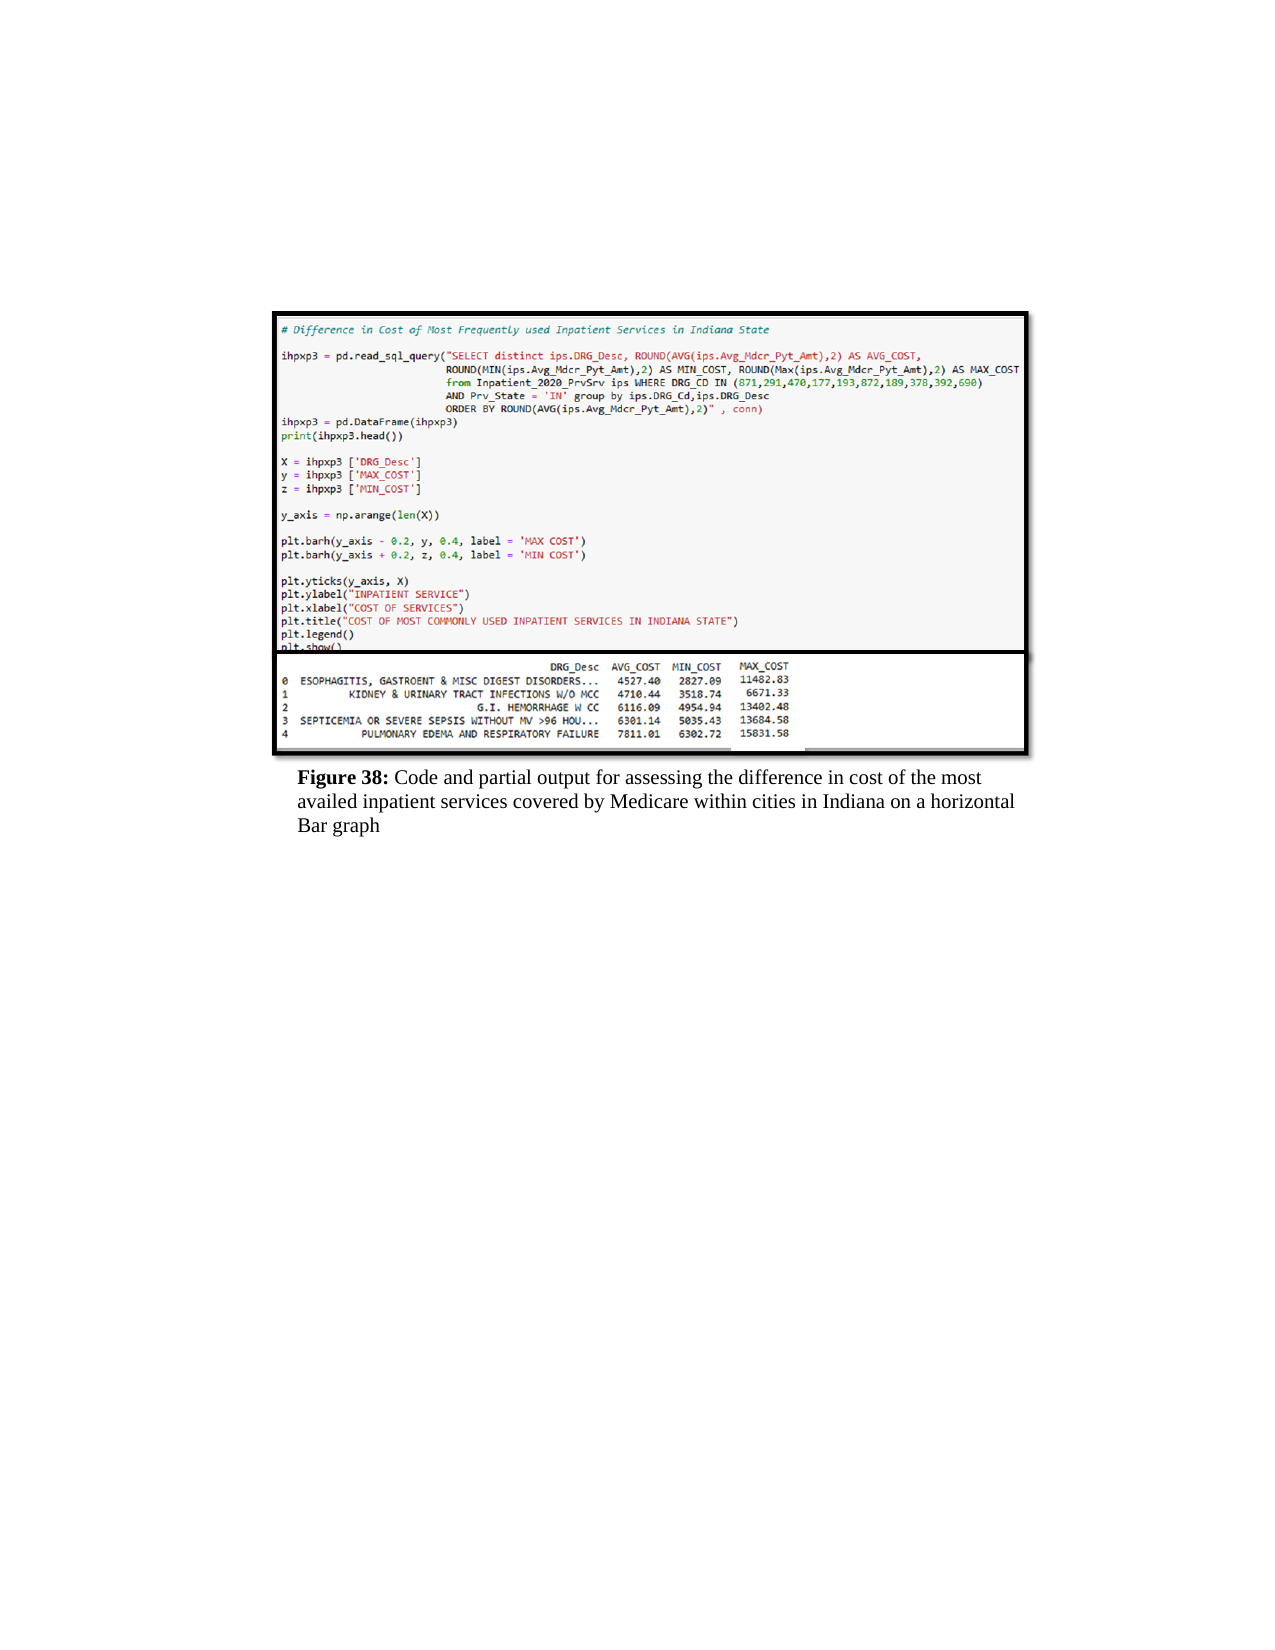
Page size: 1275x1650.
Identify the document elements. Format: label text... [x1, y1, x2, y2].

picture [268, 307, 1038, 765]
text Figure 38: Code and partial output for assessing the difference in cost of the most availed inpatient services covered by Medicare within cities in Indiana on a horizontal Bar graph [297, 765, 1016, 837]
